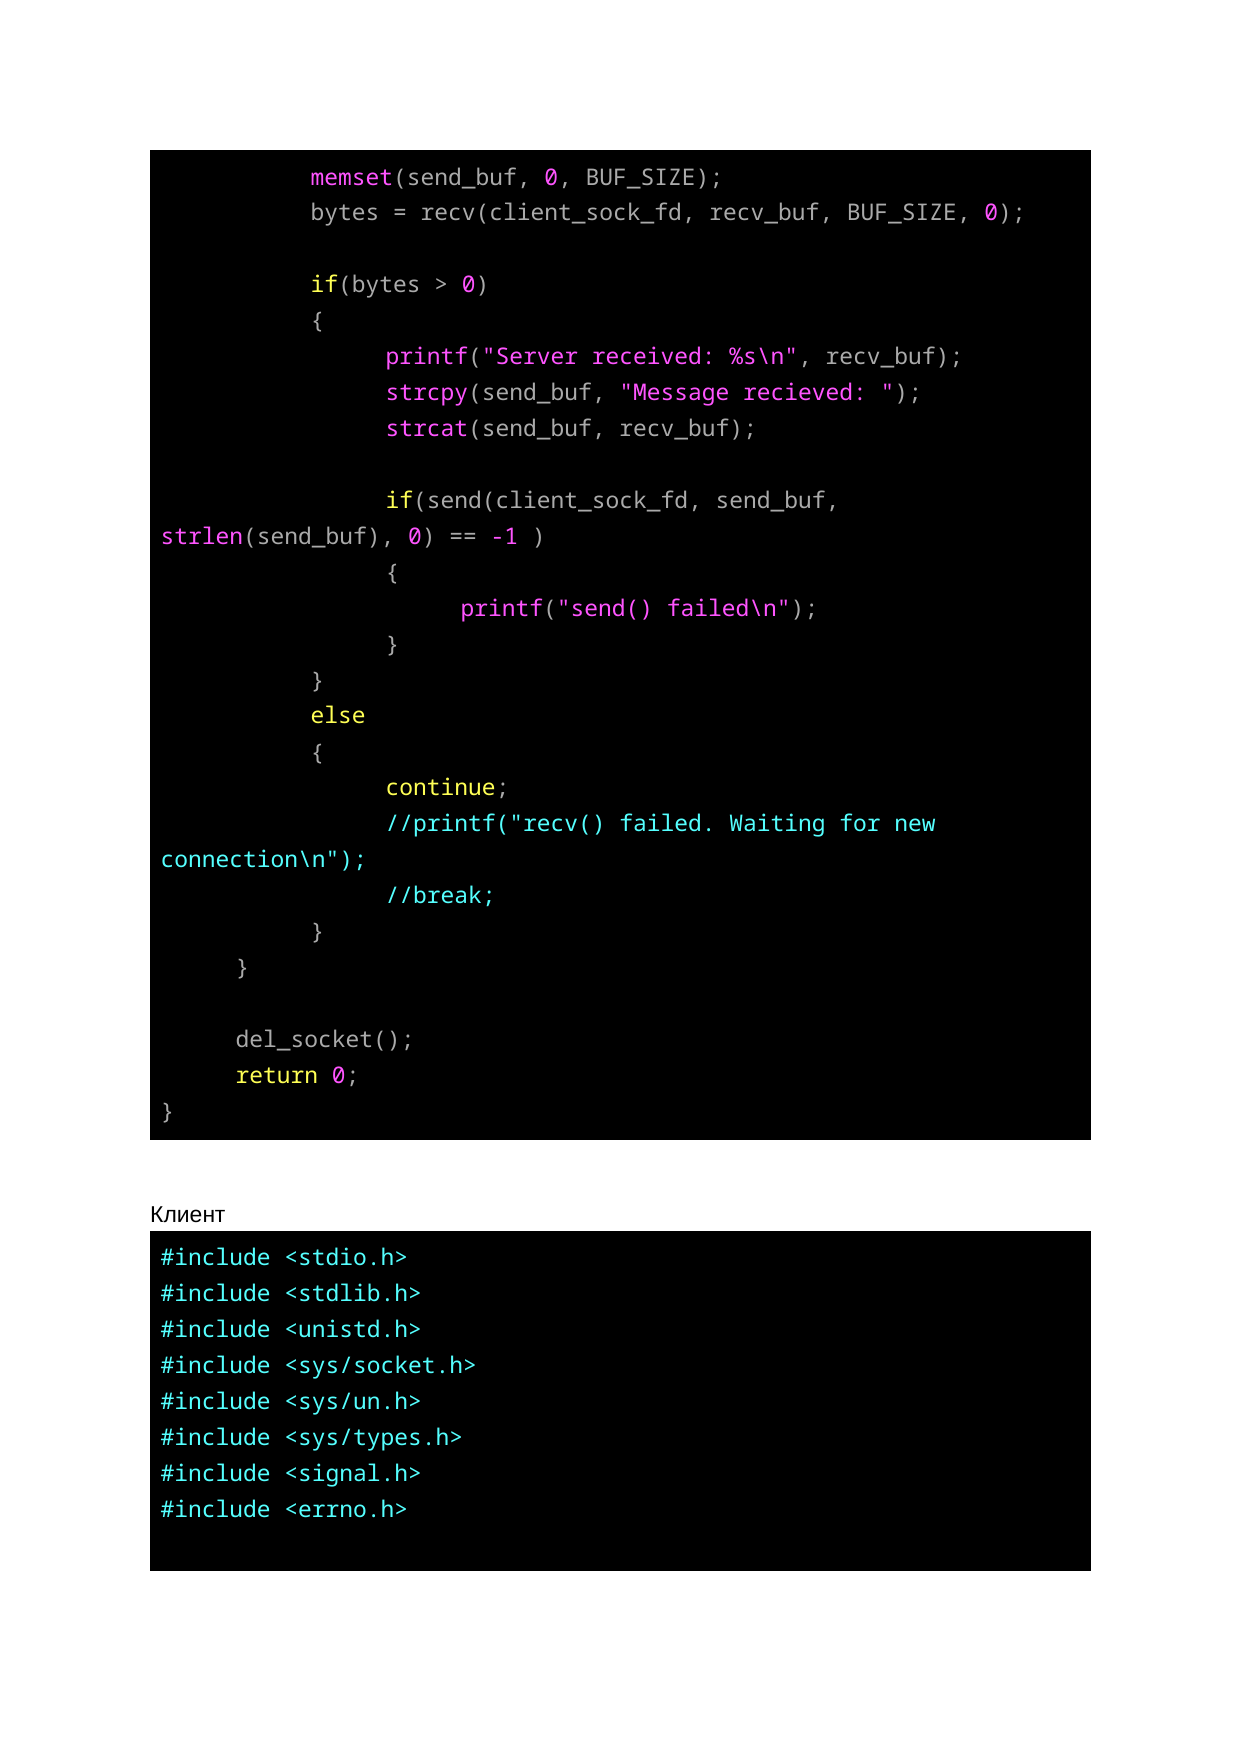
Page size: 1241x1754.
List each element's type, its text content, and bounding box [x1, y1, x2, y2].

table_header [150, 150, 1091, 1140]
text Клиент [150, 1201, 1090, 1227]
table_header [150, 1231, 1091, 1571]
